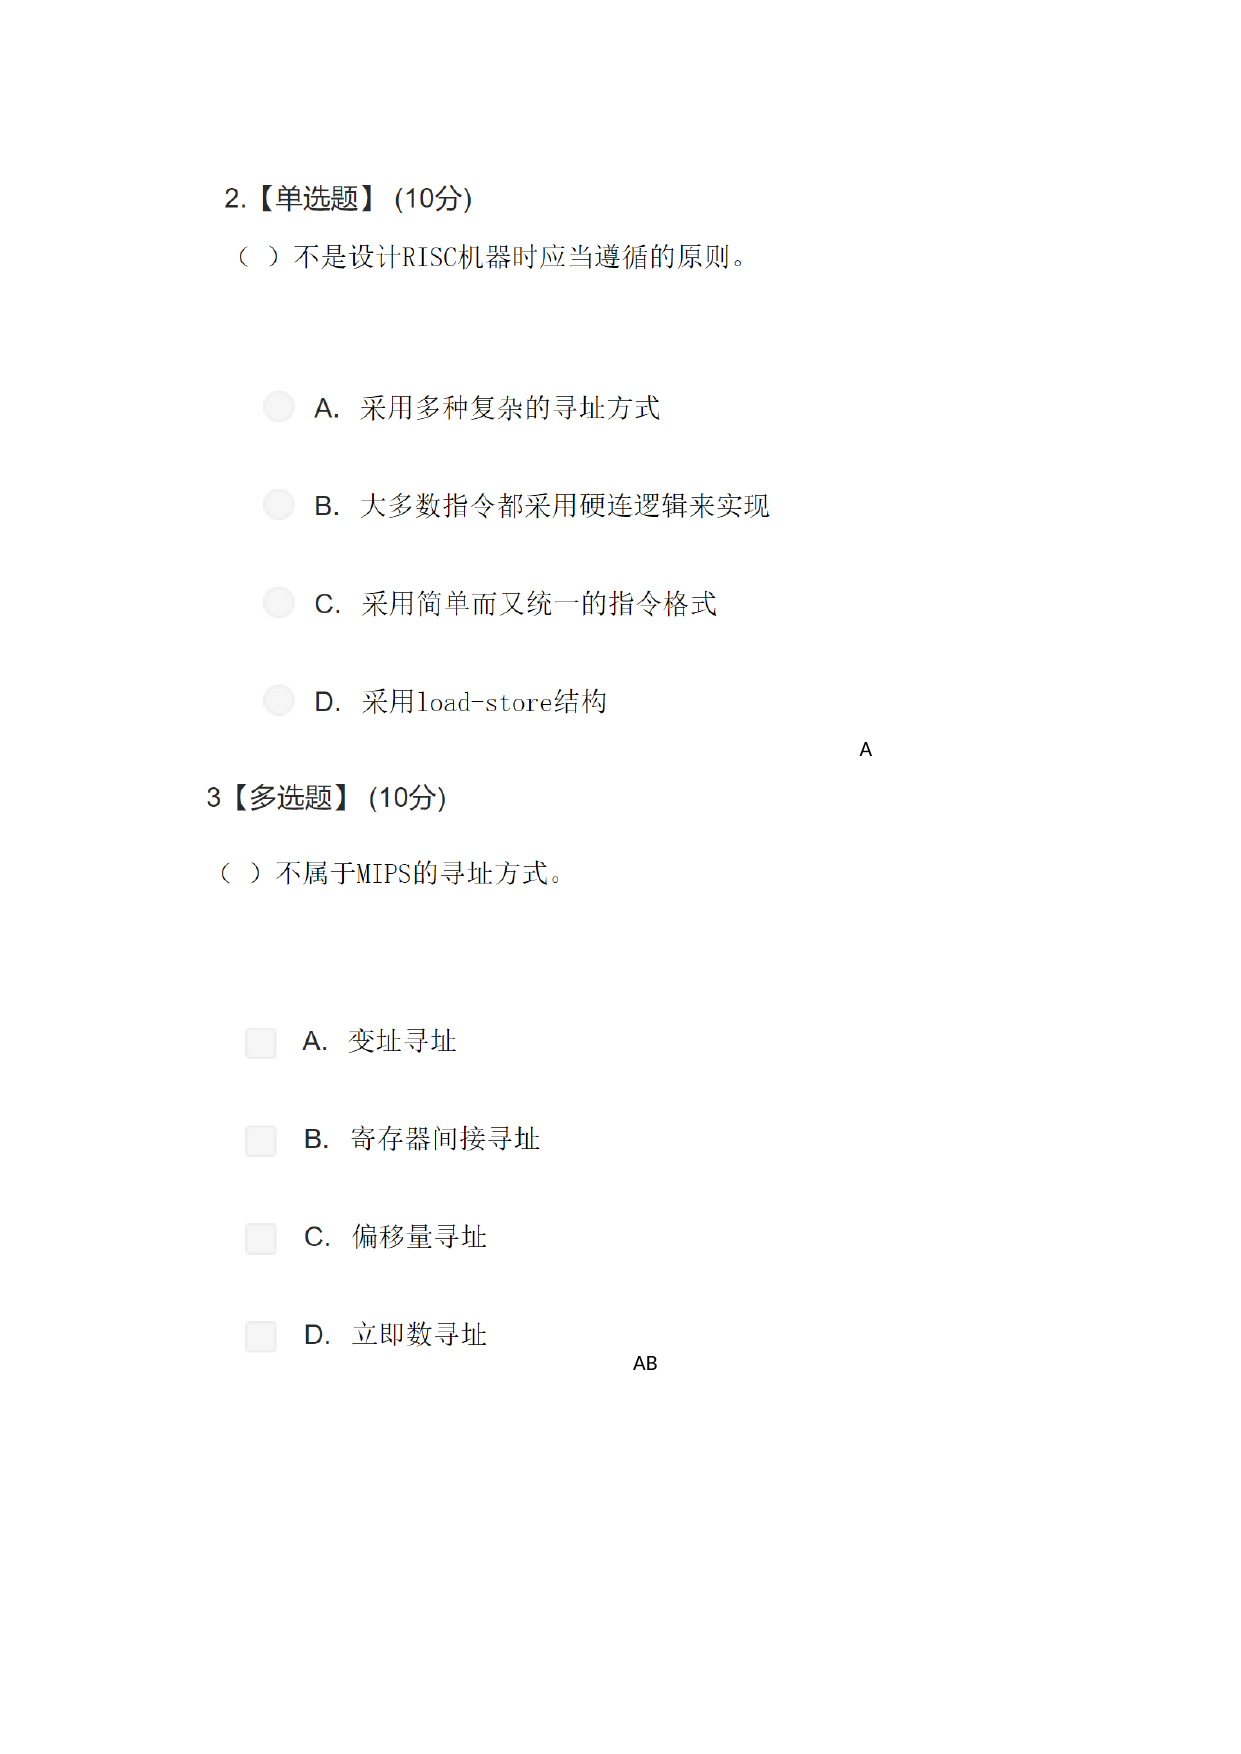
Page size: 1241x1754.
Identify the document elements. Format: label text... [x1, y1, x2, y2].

picture [187, 162, 860, 757]
picture [187, 779, 633, 1371]
